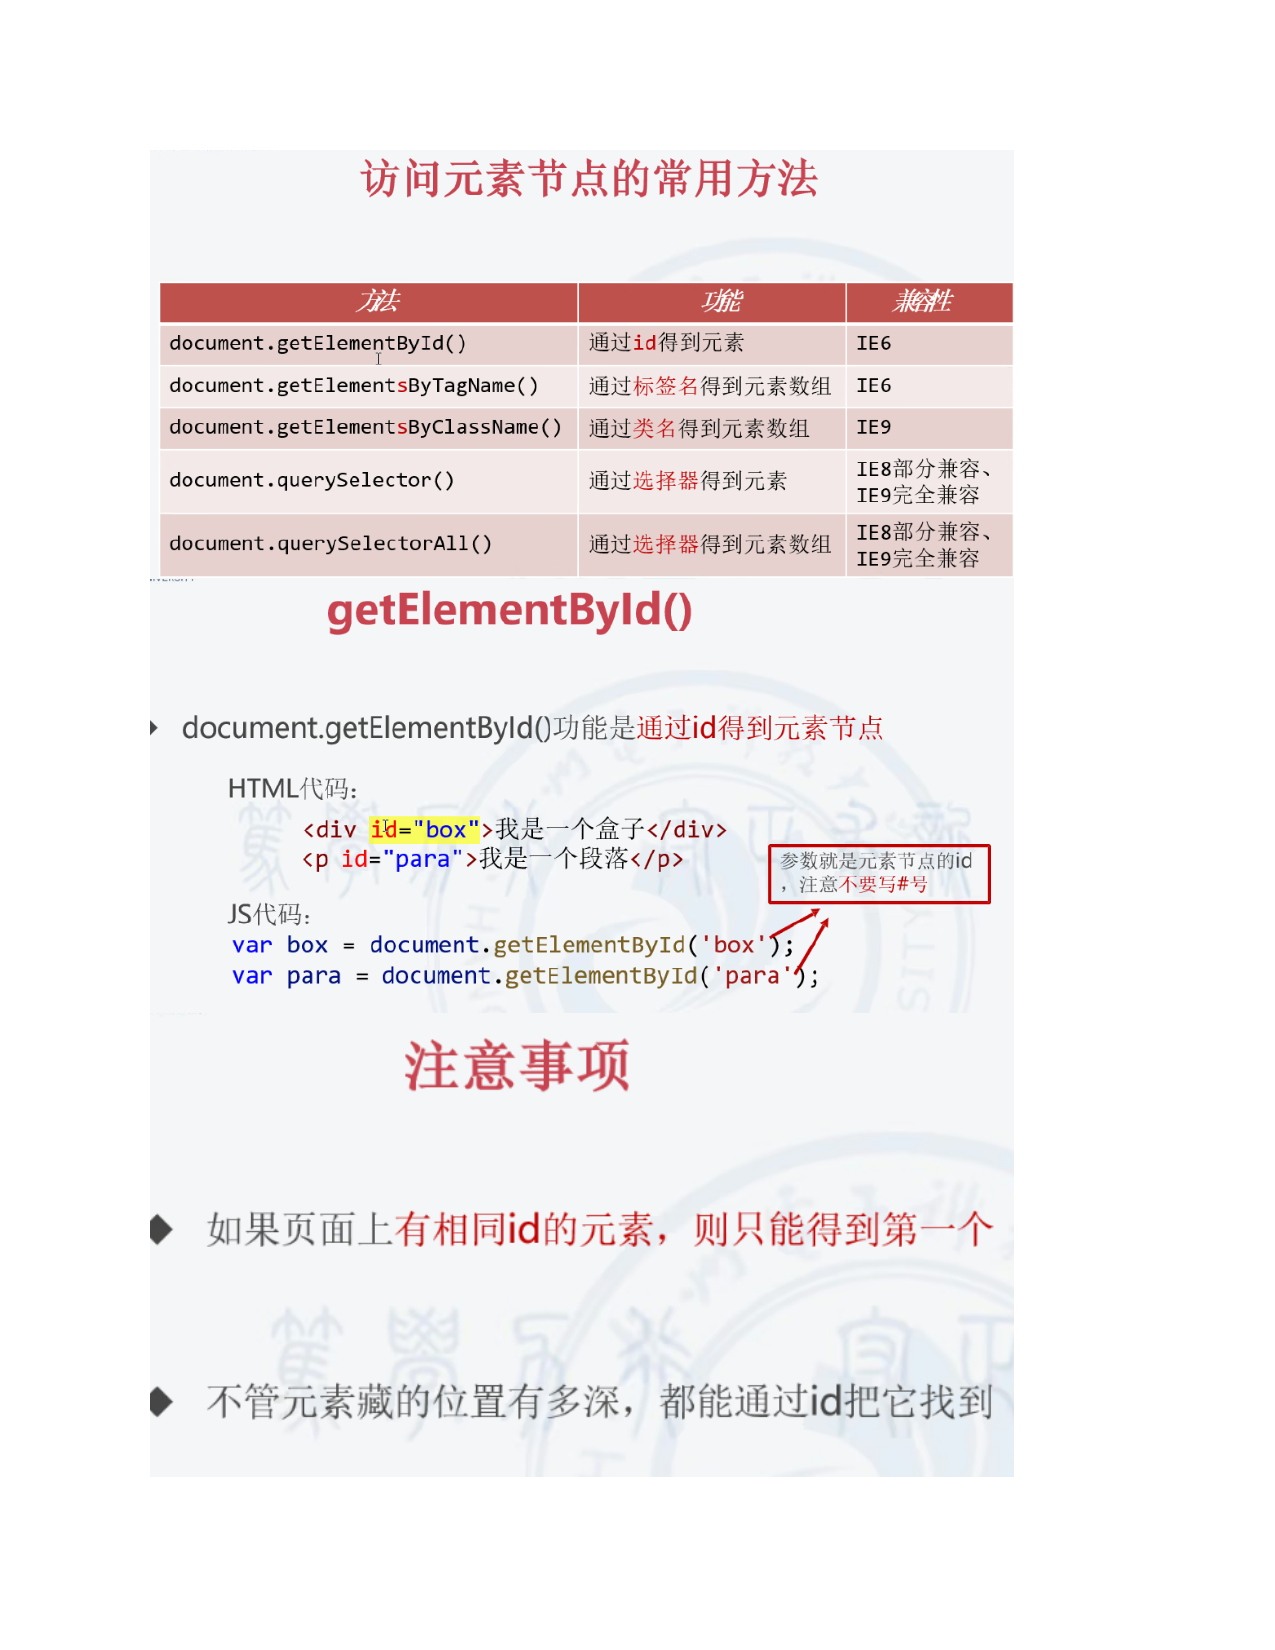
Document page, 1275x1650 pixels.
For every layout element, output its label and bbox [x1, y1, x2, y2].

picture [150, 150, 1014, 1477]
